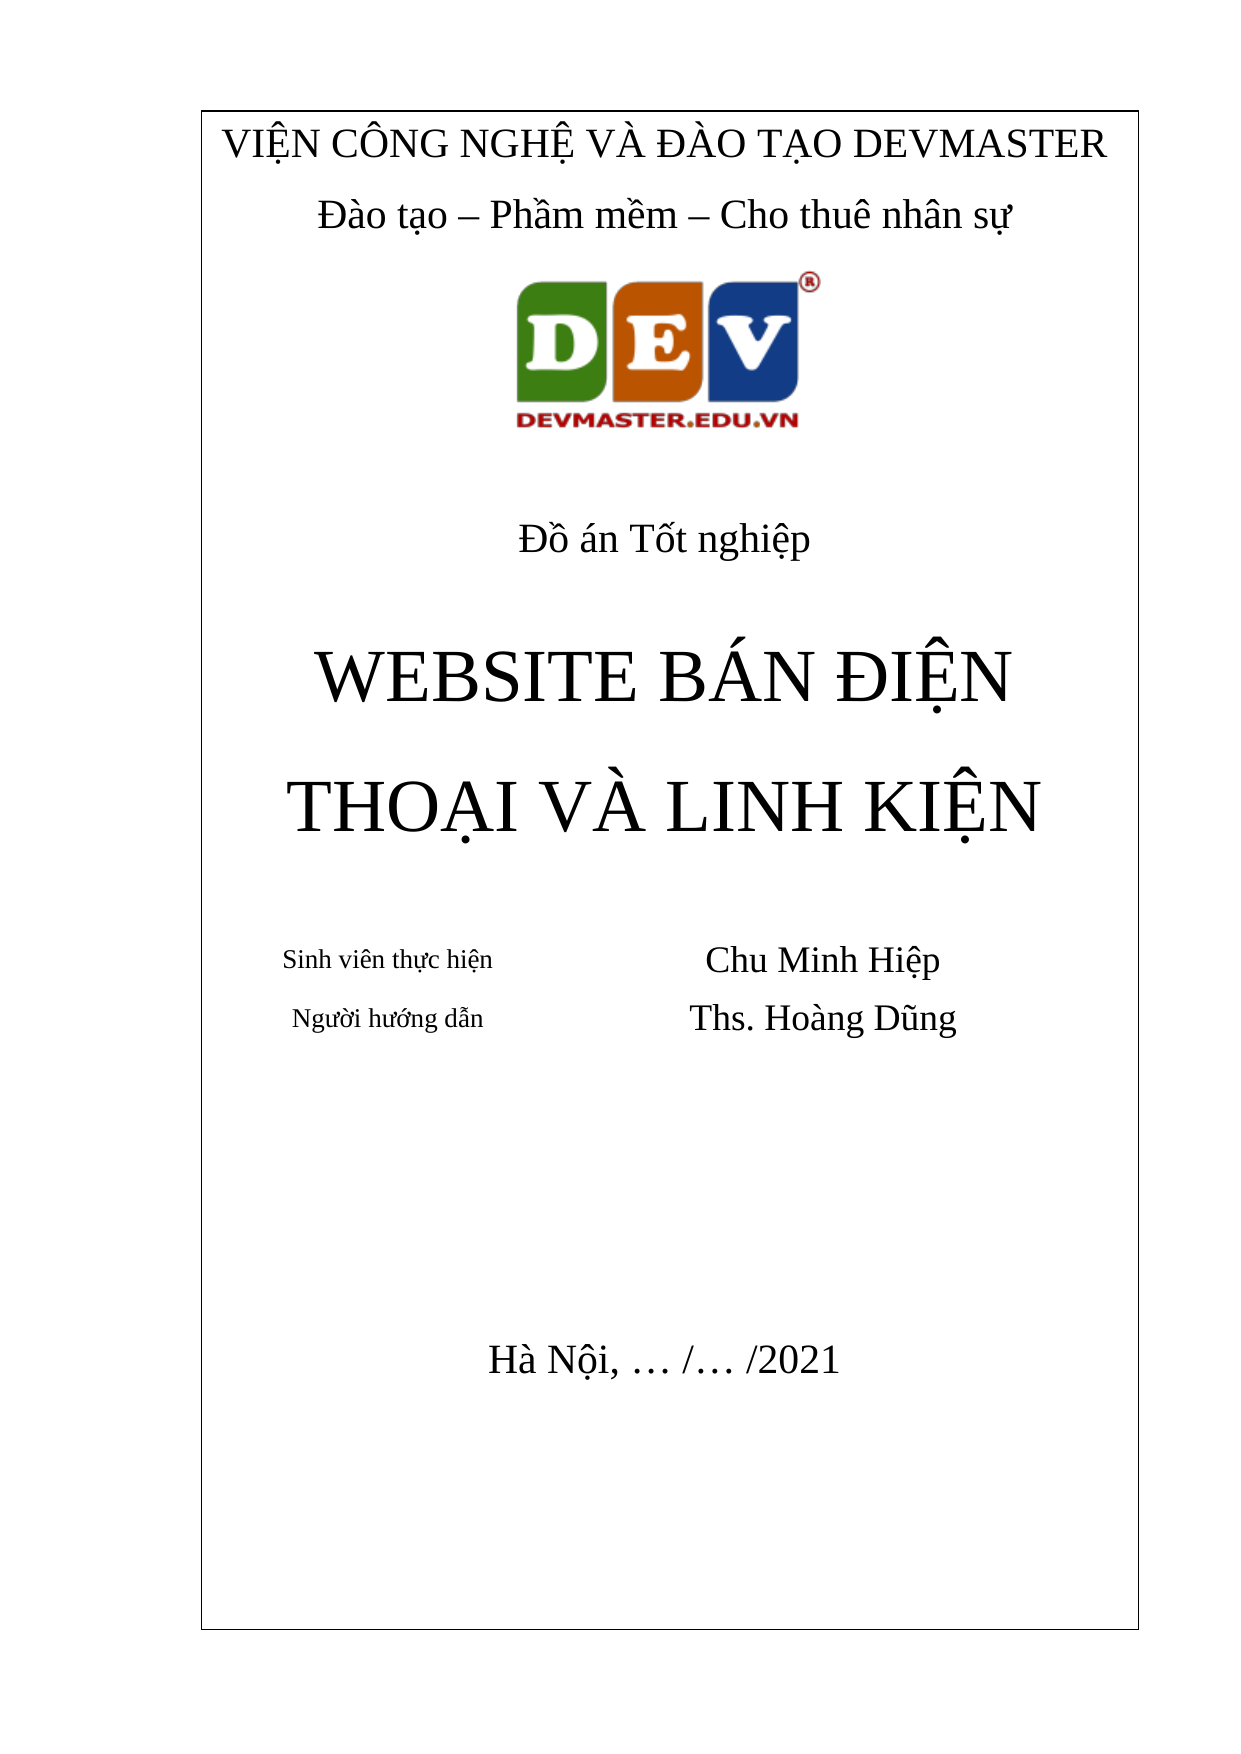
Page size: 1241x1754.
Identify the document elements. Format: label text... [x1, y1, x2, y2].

text WEBSITE BÁN ĐIỆN THOẠI VÀ LINH KIỆN [207, 632, 1122, 847]
text Đồ án Tốt nghiệp [207, 513, 1122, 561]
table_header Sinh viên thực hiện [255, 937, 520, 996]
table_cell Người hướng dẫn [255, 996, 520, 1054]
text Hà Nội, … /… /2021 [207, 1334, 1122, 1382]
text Đào tạo – Phầm mềm – Cho thuê nhân sự [207, 190, 1122, 238]
picture [508, 261, 821, 451]
table_header Chu Minh Hiệp [520, 937, 1125, 996]
table_cell Ths. Hoàng Dũng [520, 996, 1125, 1054]
text VIỆN CÔNG NGHỆ VÀ ĐÀO TẠO DEVMASTER [207, 118, 1122, 166]
